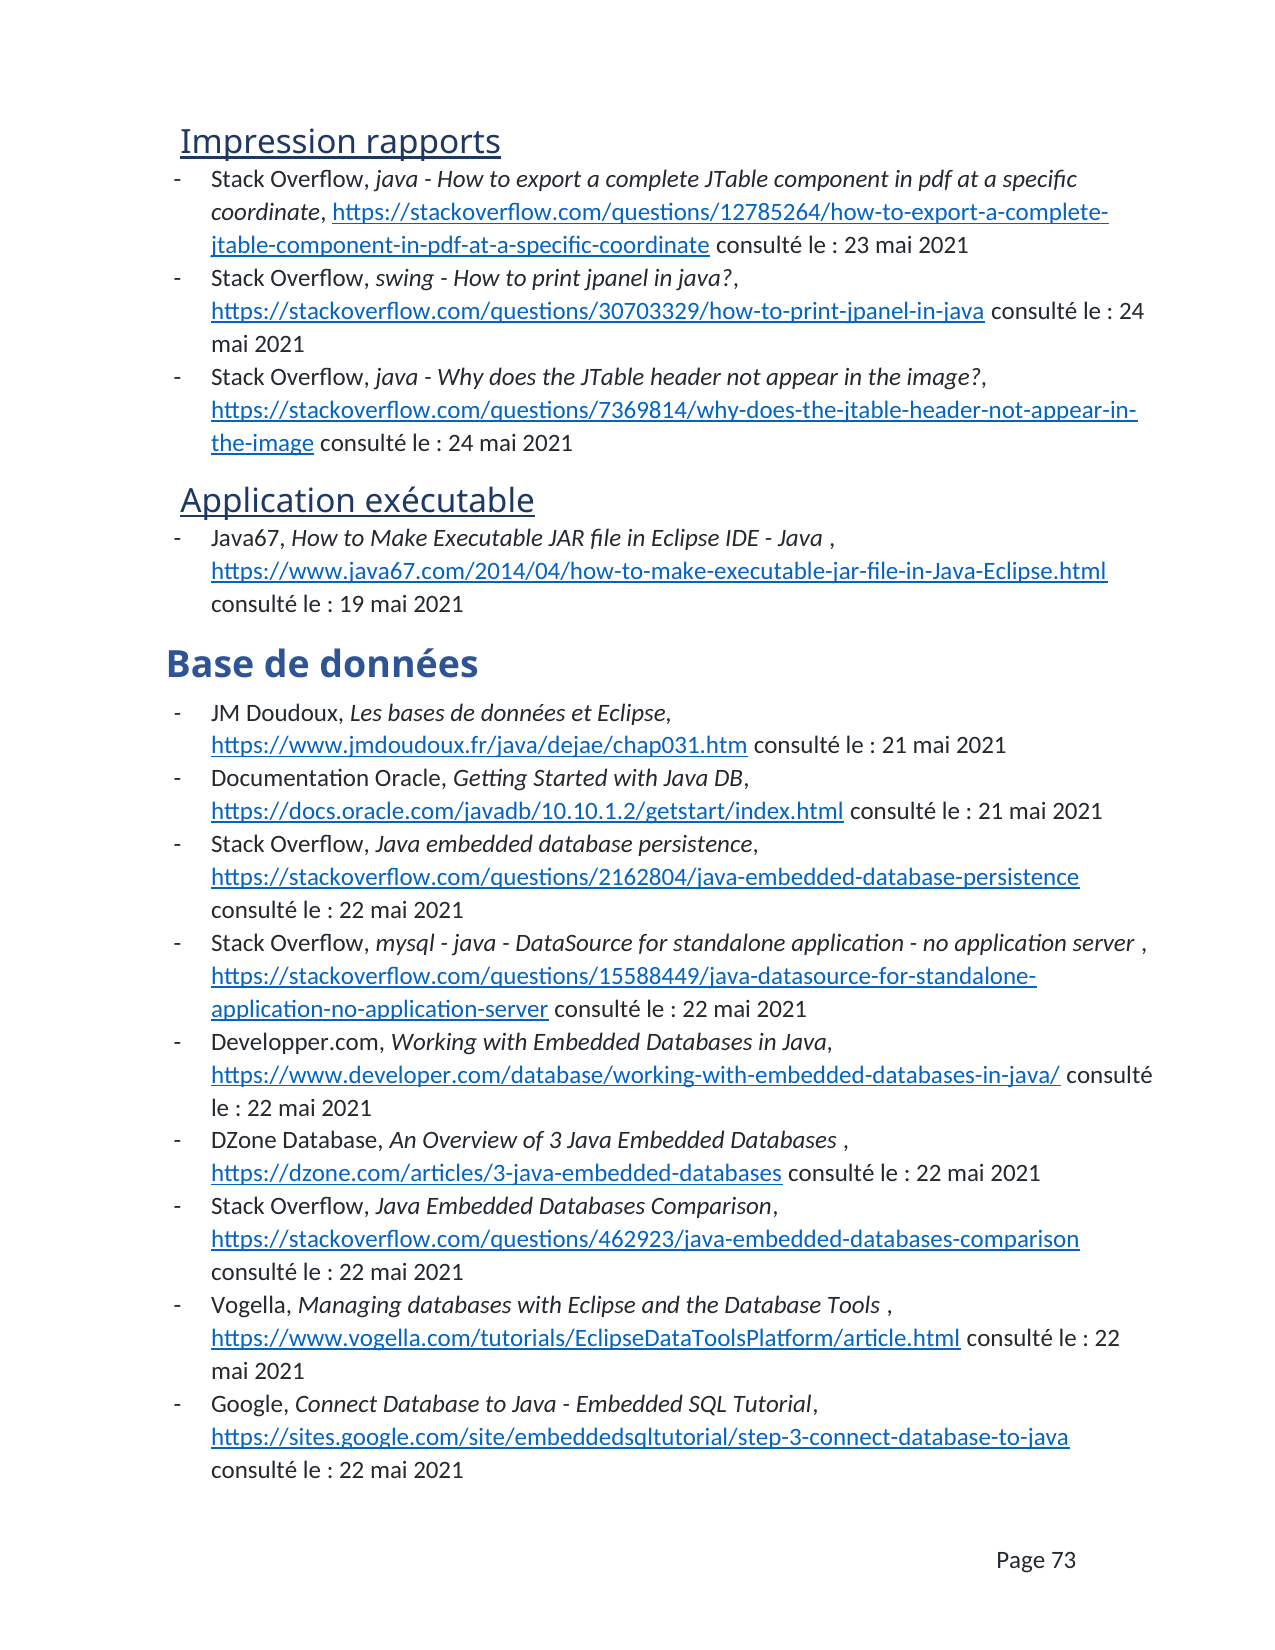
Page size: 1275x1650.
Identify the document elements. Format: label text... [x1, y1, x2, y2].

list Developper.com, Working with Embedded Databases in Java, https://www.developer.com/database/working-with-embedded-databases-in-java/ consulté le : 22 mai 2021 [173, 1026, 1157, 1122]
subtitle Base de données [165, 637, 1157, 688]
subtitle Application exécutable [180, 476, 1157, 522]
list Documentation Oracle, Getting Started with Java DB, https://docs.oracle.com/javadb/10.10.1.2/getstart/index.html consulté le : 21 mai 2021 [173, 762, 1157, 826]
list Stack Overflow, mysql - java - DataSource for standalone application - no application server , https://stackoverflow.com/questions/15588449/java-datasource-for-standalone-application-no-application-server consulté le : 22 mai 2021 [173, 927, 1157, 1023]
list Stack Overflow, java - How to export a complete JTable component in pdf at a specific coordinate, https://stackoverflow.com/questions/12785264/how-to-export-a-complete-jtable-component-in-pdf-at-a-specific-coordinate consulté le : 23 mai 2021 [173, 163, 1157, 260]
subtitle Impression rapports [180, 118, 1157, 163]
list Stack Overflow, java - Why does the JTable header not appear in the image?, https://stackoverflow.com/questions/7369814/why-does-the-jtable-header-not-appear-in-the-image consulté le : 24 mai 2021 [173, 361, 1157, 457]
list Java67, How to Make Executable JAR file in Eclipse IDE - Java , https://www.java67.com/2014/04/how-to-make-executable-jar-file-in-Java-Eclipse.html consulté le : 19 mai 2021 [173, 522, 1157, 618]
list Vogella, Managing databases with Eclipse and the Database Tools , https://www.vogella.com/tutorials/EclipseDataToolsPlatform/article.html consulté le : 22 mai 2021 [173, 1289, 1157, 1386]
list JM Doudoux, Les bases de données et Eclipse, https://www.jmdoudoux.fr/java/dejae/chap031.htm consulté le : 21 mai 2021 [173, 697, 1157, 760]
list DZone Database, An Overview of 3 Java Embedded Databases , https://dzone.com/articles/3-java-embedded-databases consulté le : 22 mai 2021 [173, 1124, 1157, 1188]
list Stack Overflow, swing - How to print jpanel in java?, https://stackoverflow.com/questions/30703329/how-to-print-jpanel-in-java consulté le : 24 mai 2021 [173, 262, 1157, 359]
list Stack Overflow, Java Embedded Databases Comparison, https://stackoverflow.com/questions/462923/java-embedded-databases-comparison consulté le : 22 mai 2021 [173, 1190, 1157, 1287]
list Google, Connect Database to Java - Embedded SQL Tutorial, https://sites.google.com/site/embeddedsqltutorial/step-3-connect-database-to-java consulté le : 22 mai 2021 [173, 1388, 1157, 1484]
list Stack Overflow, Java embedded database persistence, https://stackoverflow.com/questions/2162804/java-embedded-database-persistence consulté le : 22 mai 2021 [173, 828, 1157, 925]
